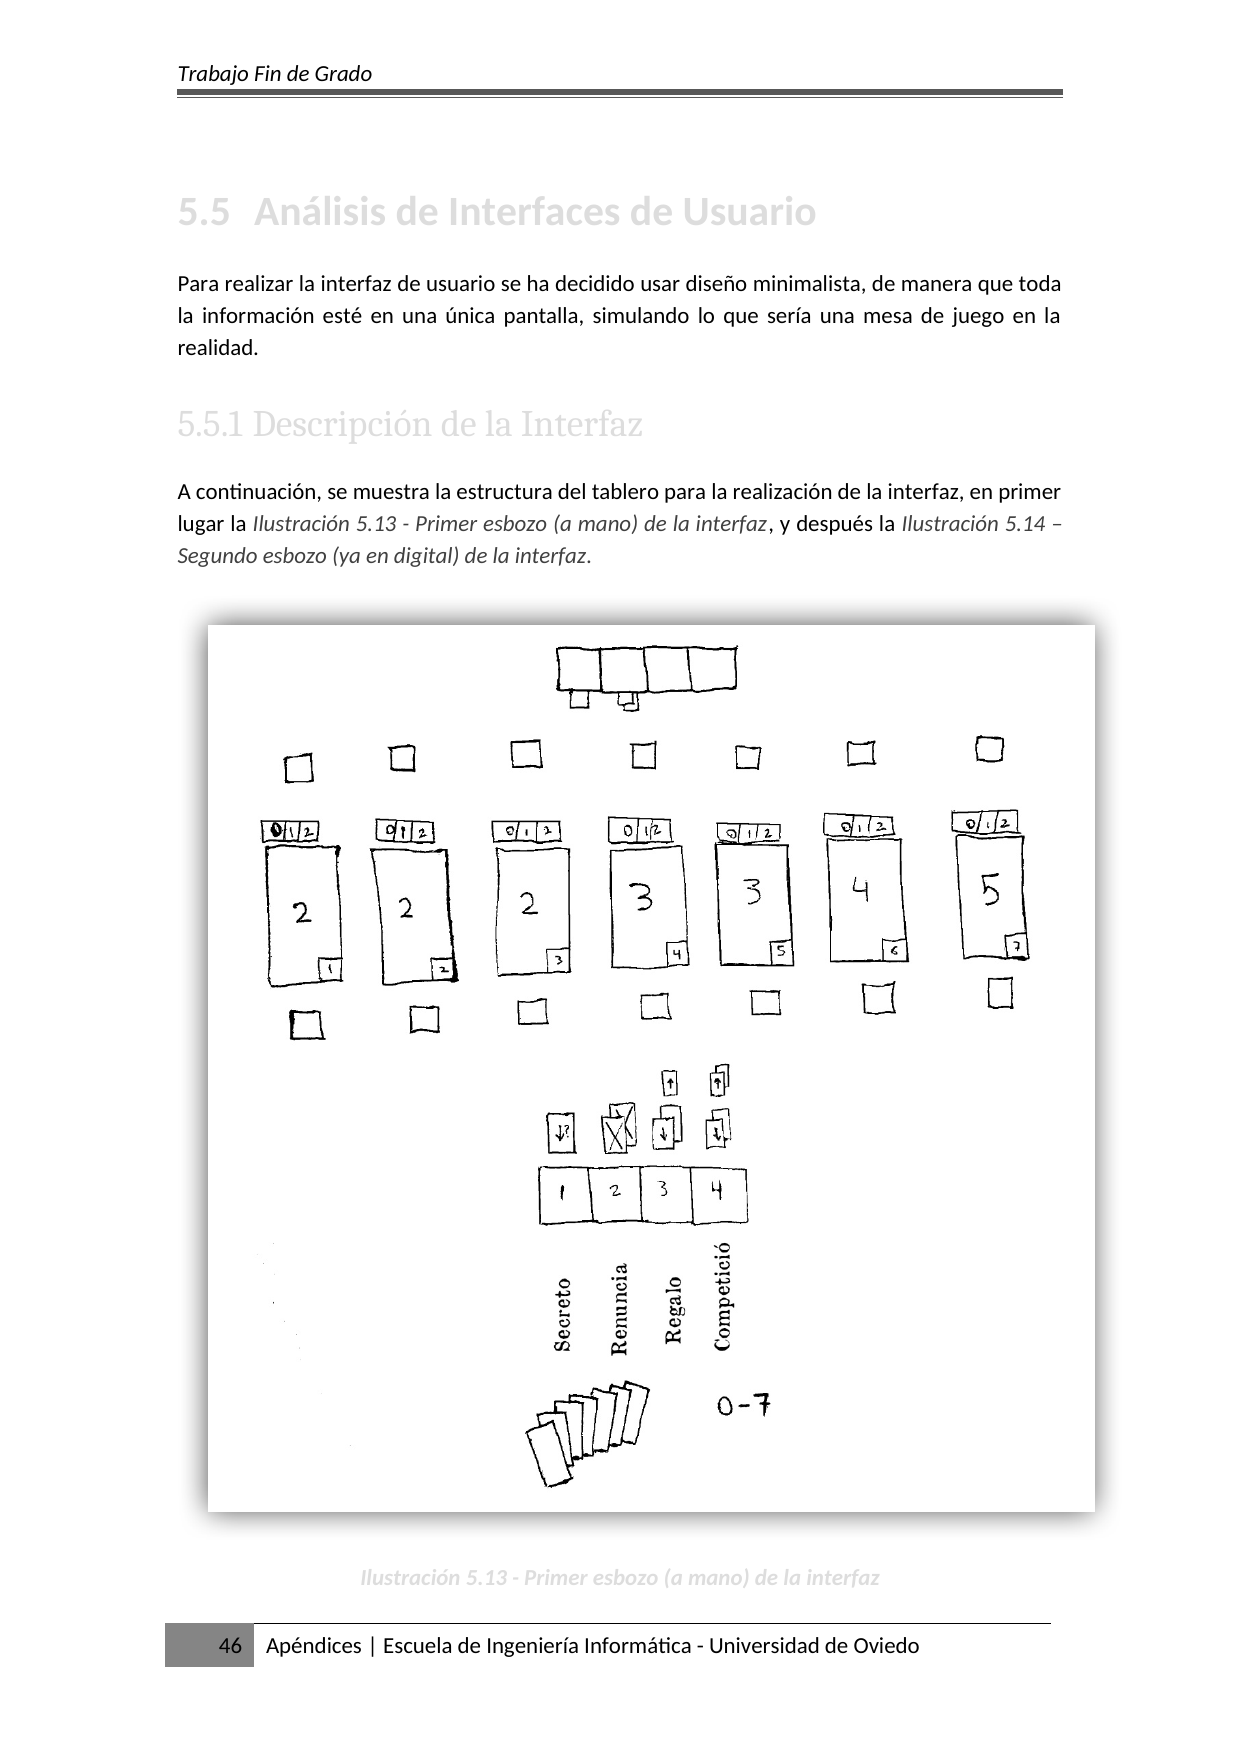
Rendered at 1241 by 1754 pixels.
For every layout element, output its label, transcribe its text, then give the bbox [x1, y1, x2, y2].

subtitle Análisis de Interfaces de Usuario [177, 185, 1063, 236]
text Para realizar la interfaz de usuario se ha decidido usar diseño minimalista, de manera que toda la información esté en una única pantalla, simulando lo que sería una mesa de juego en la realidad. [177, 269, 1063, 361]
subtitle Descripción de la Interfaz [177, 403, 1063, 446]
picture [208, 625, 1095, 1512]
